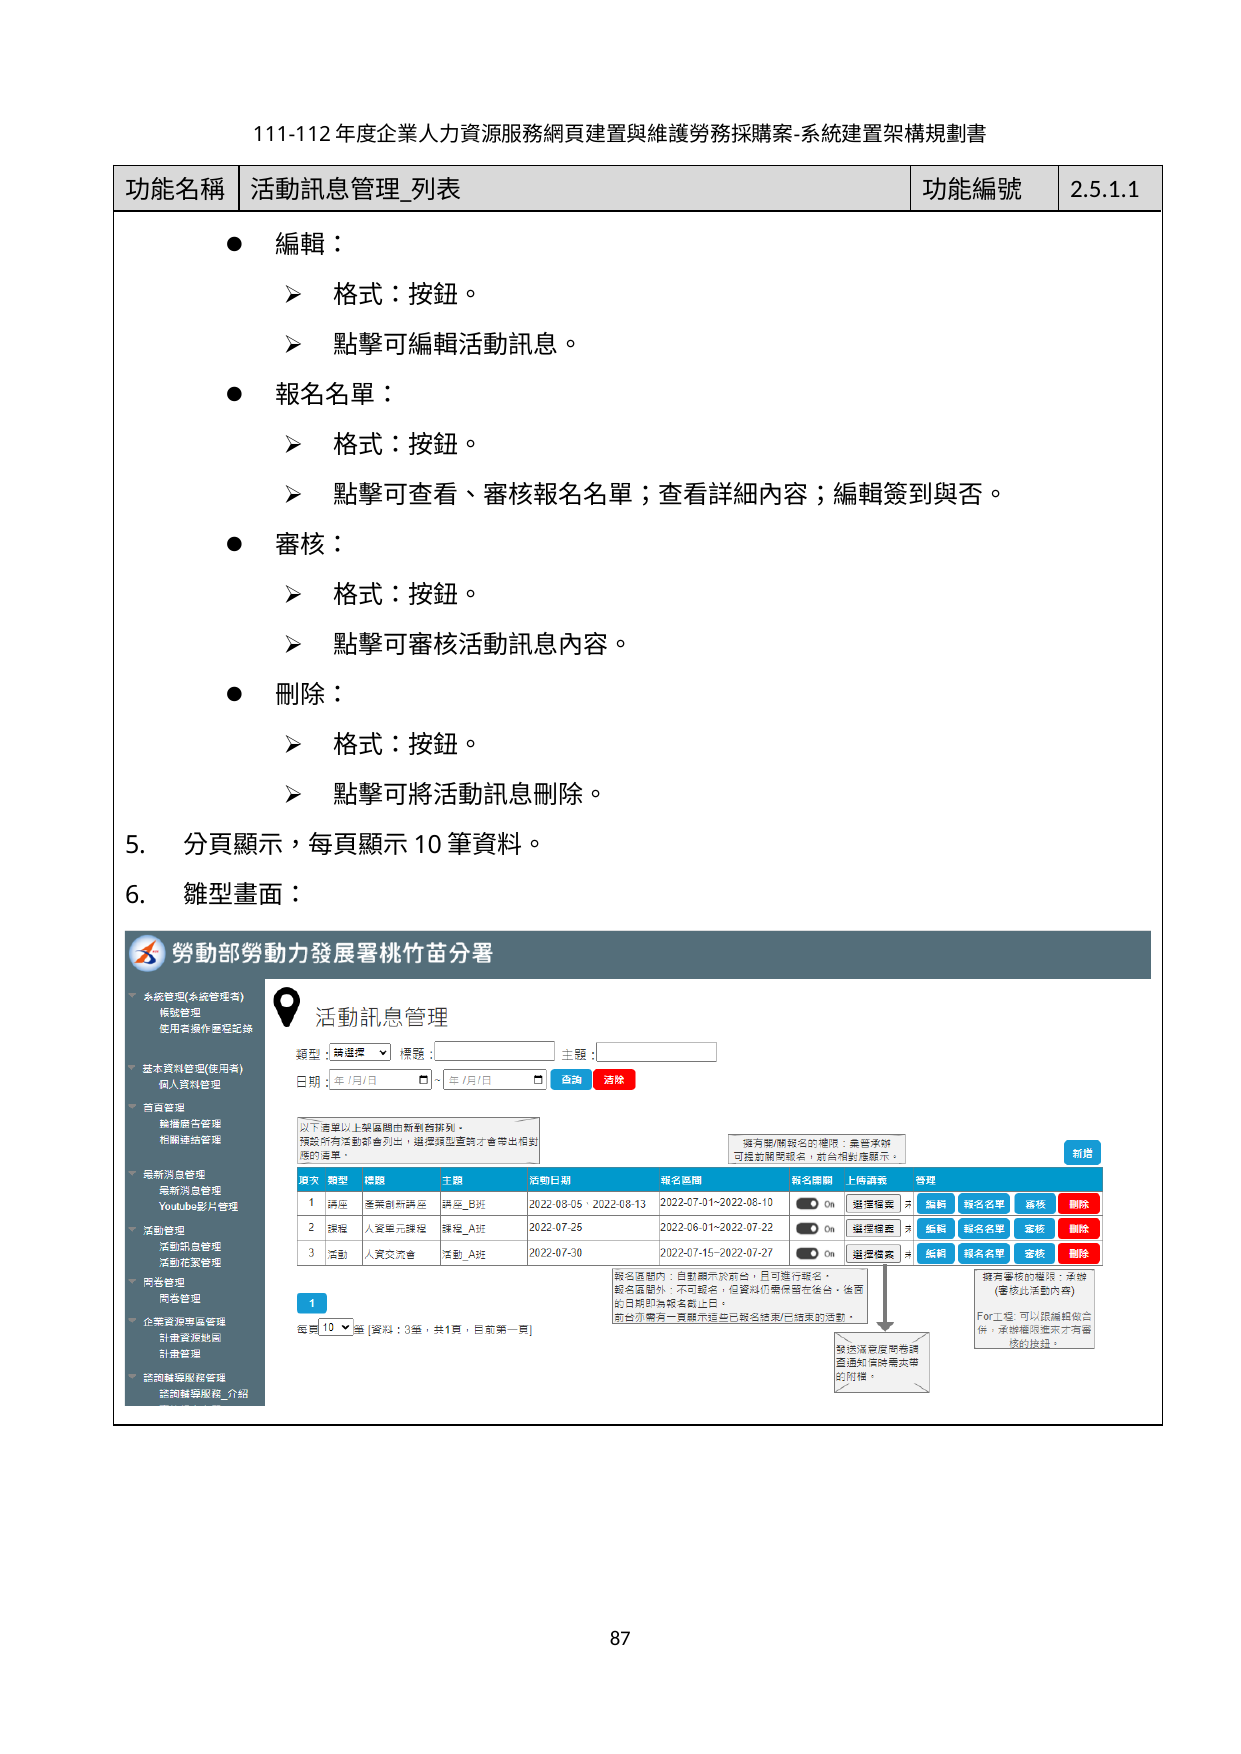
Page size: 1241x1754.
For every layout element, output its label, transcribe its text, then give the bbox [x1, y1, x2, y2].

picture [124, 930, 1151, 1406]
table_header 2.5.1.1 [1059, 166, 1162, 210]
table_header 功能名稱 [114, 166, 238, 210]
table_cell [114, 210, 1162, 1424]
table_header 功能編號 [911, 166, 1058, 210]
table_header 活動訊息管理_列表 [240, 166, 910, 210]
